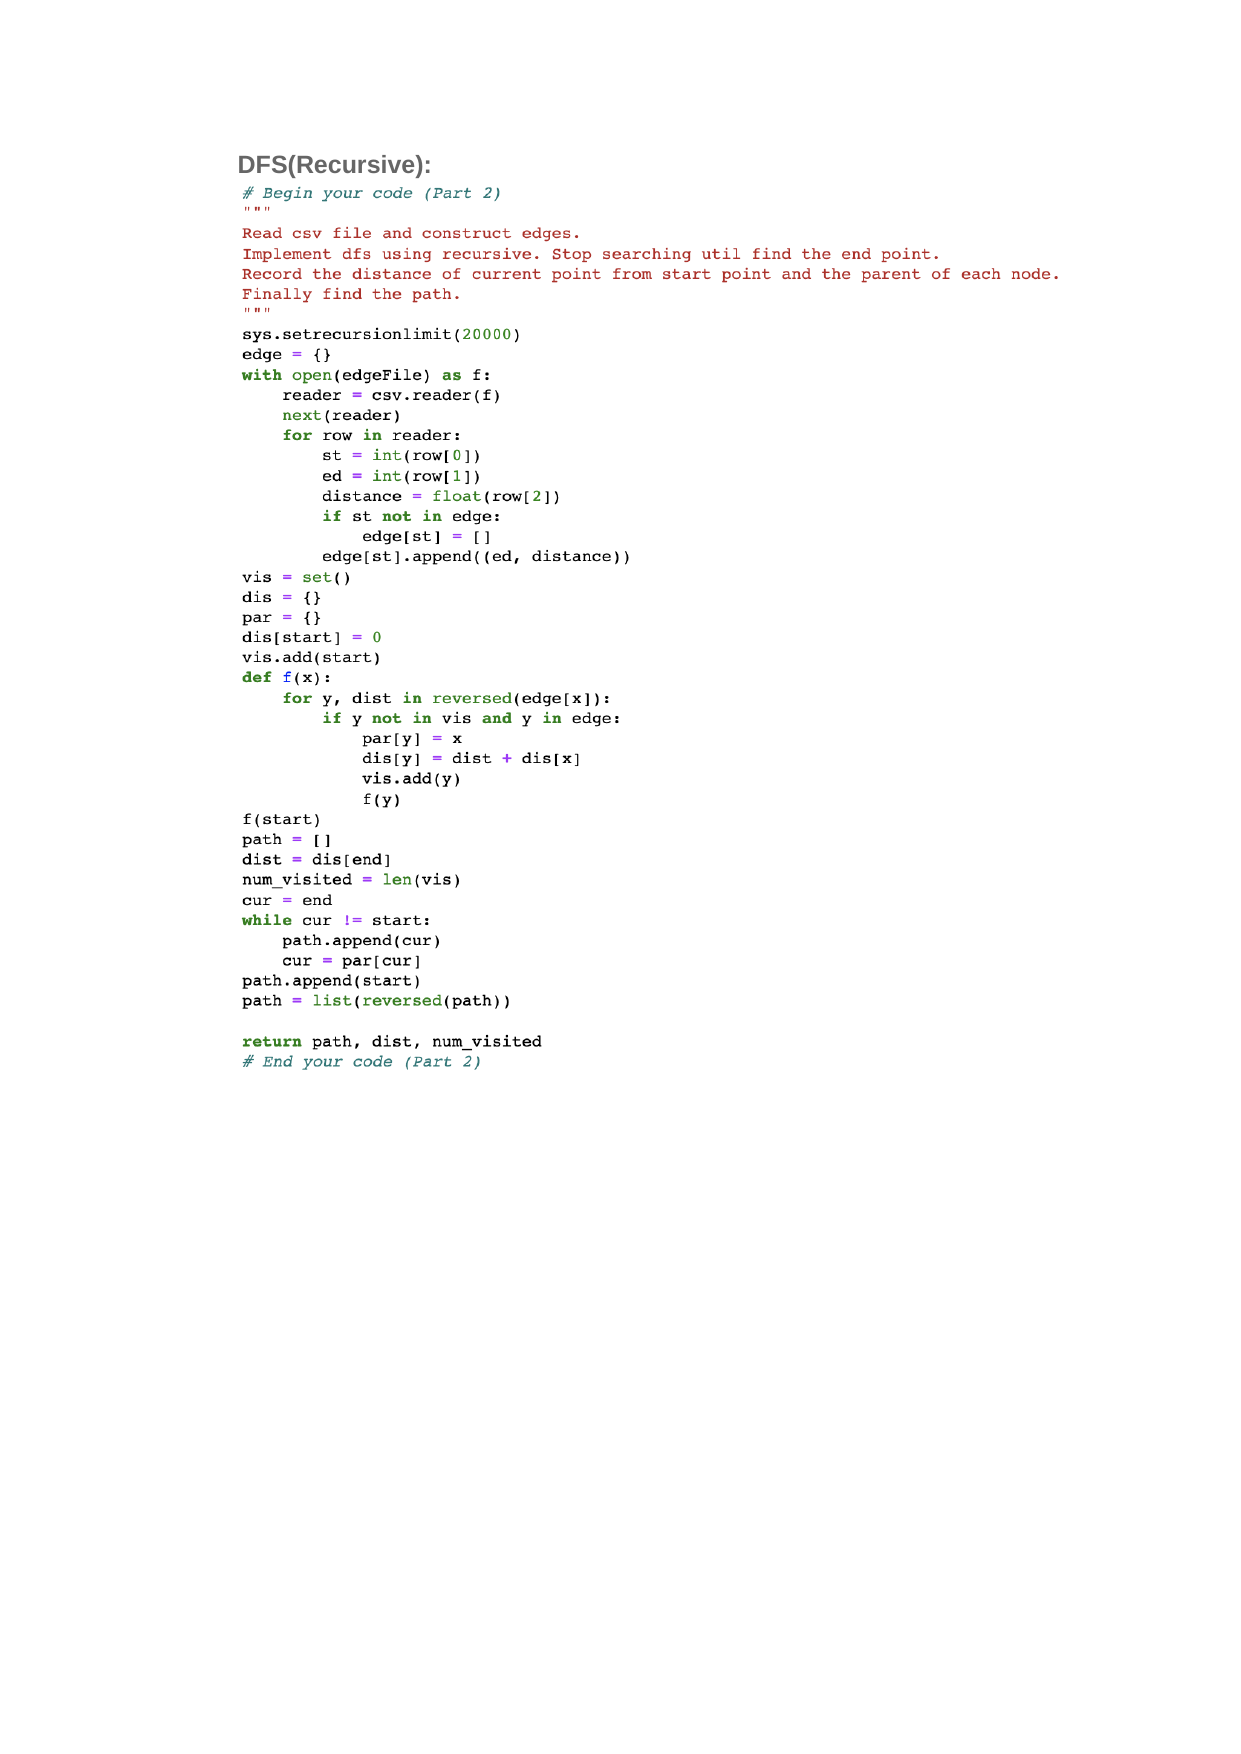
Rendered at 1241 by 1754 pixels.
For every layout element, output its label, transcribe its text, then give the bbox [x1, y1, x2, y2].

picture [237, 182, 1063, 1075]
